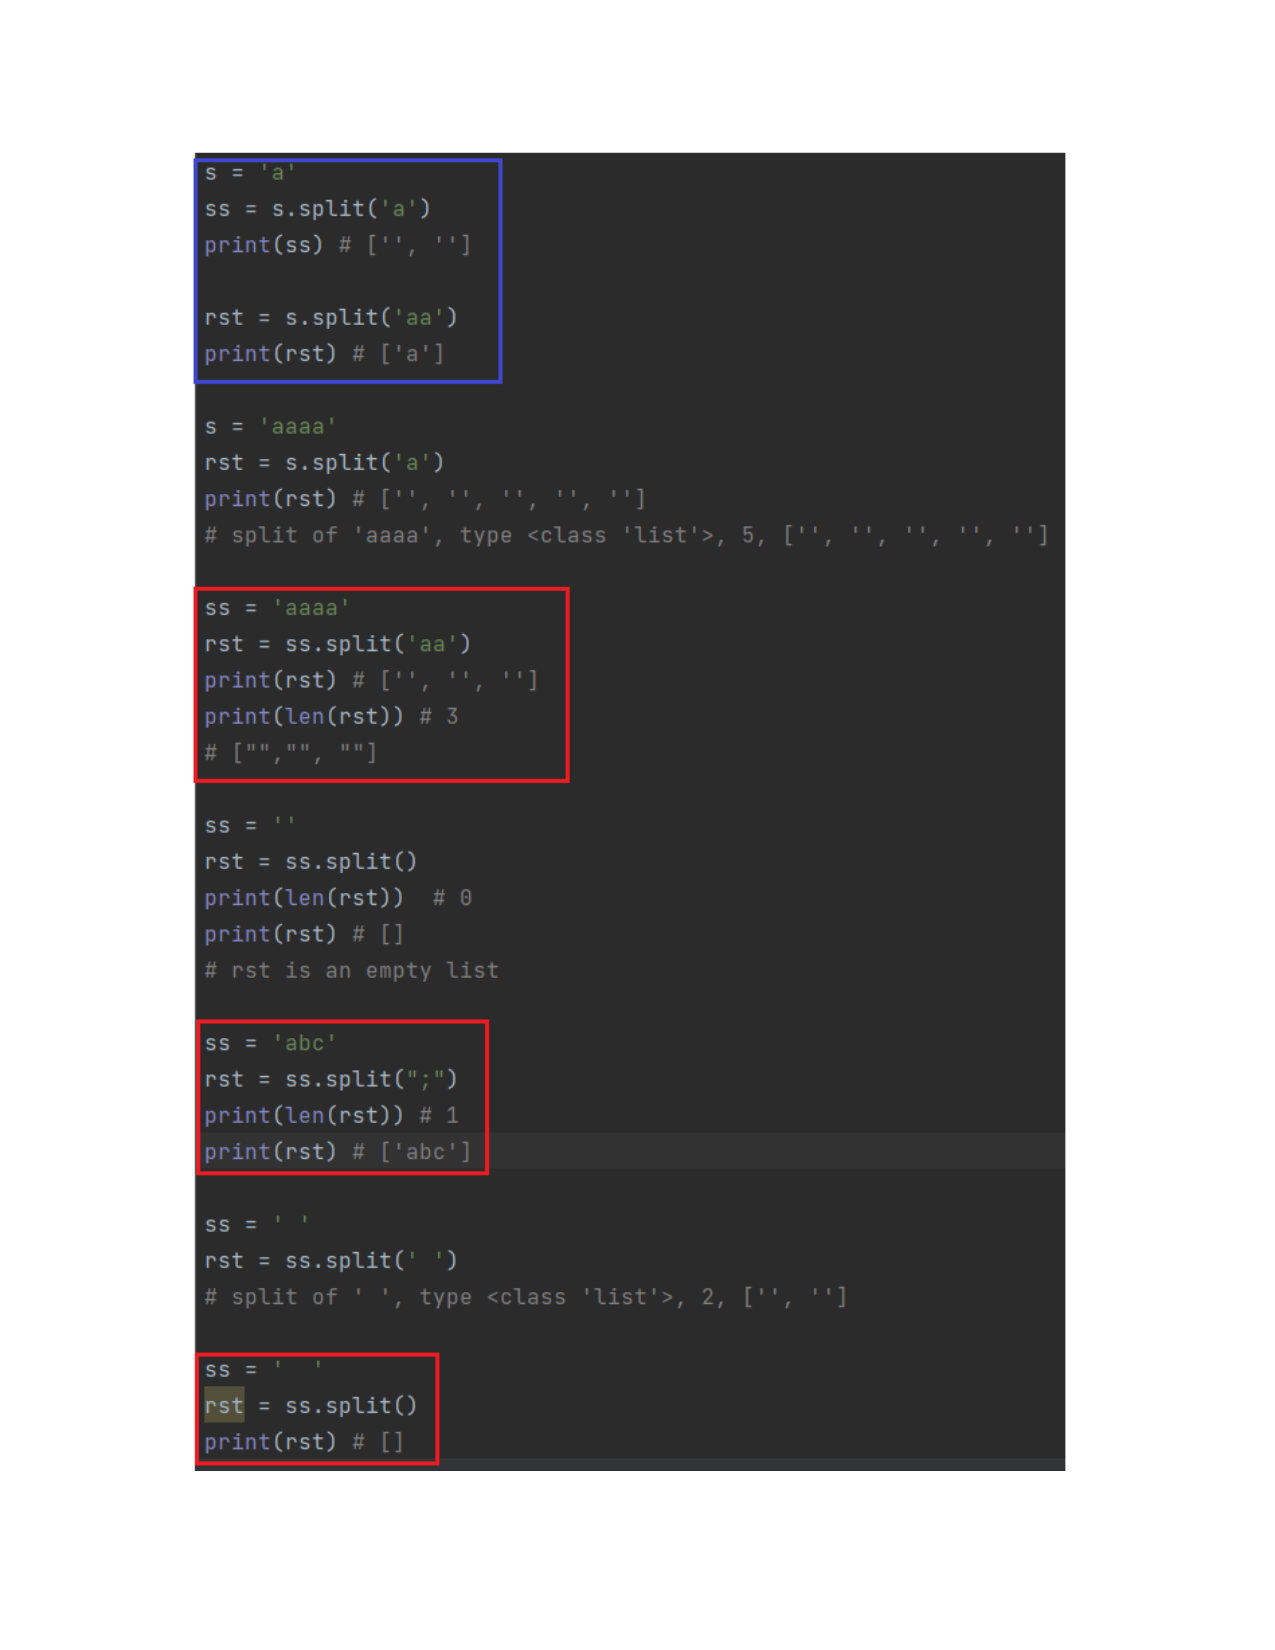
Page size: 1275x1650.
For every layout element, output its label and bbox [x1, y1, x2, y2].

picture [187, 150, 1087, 1471]
